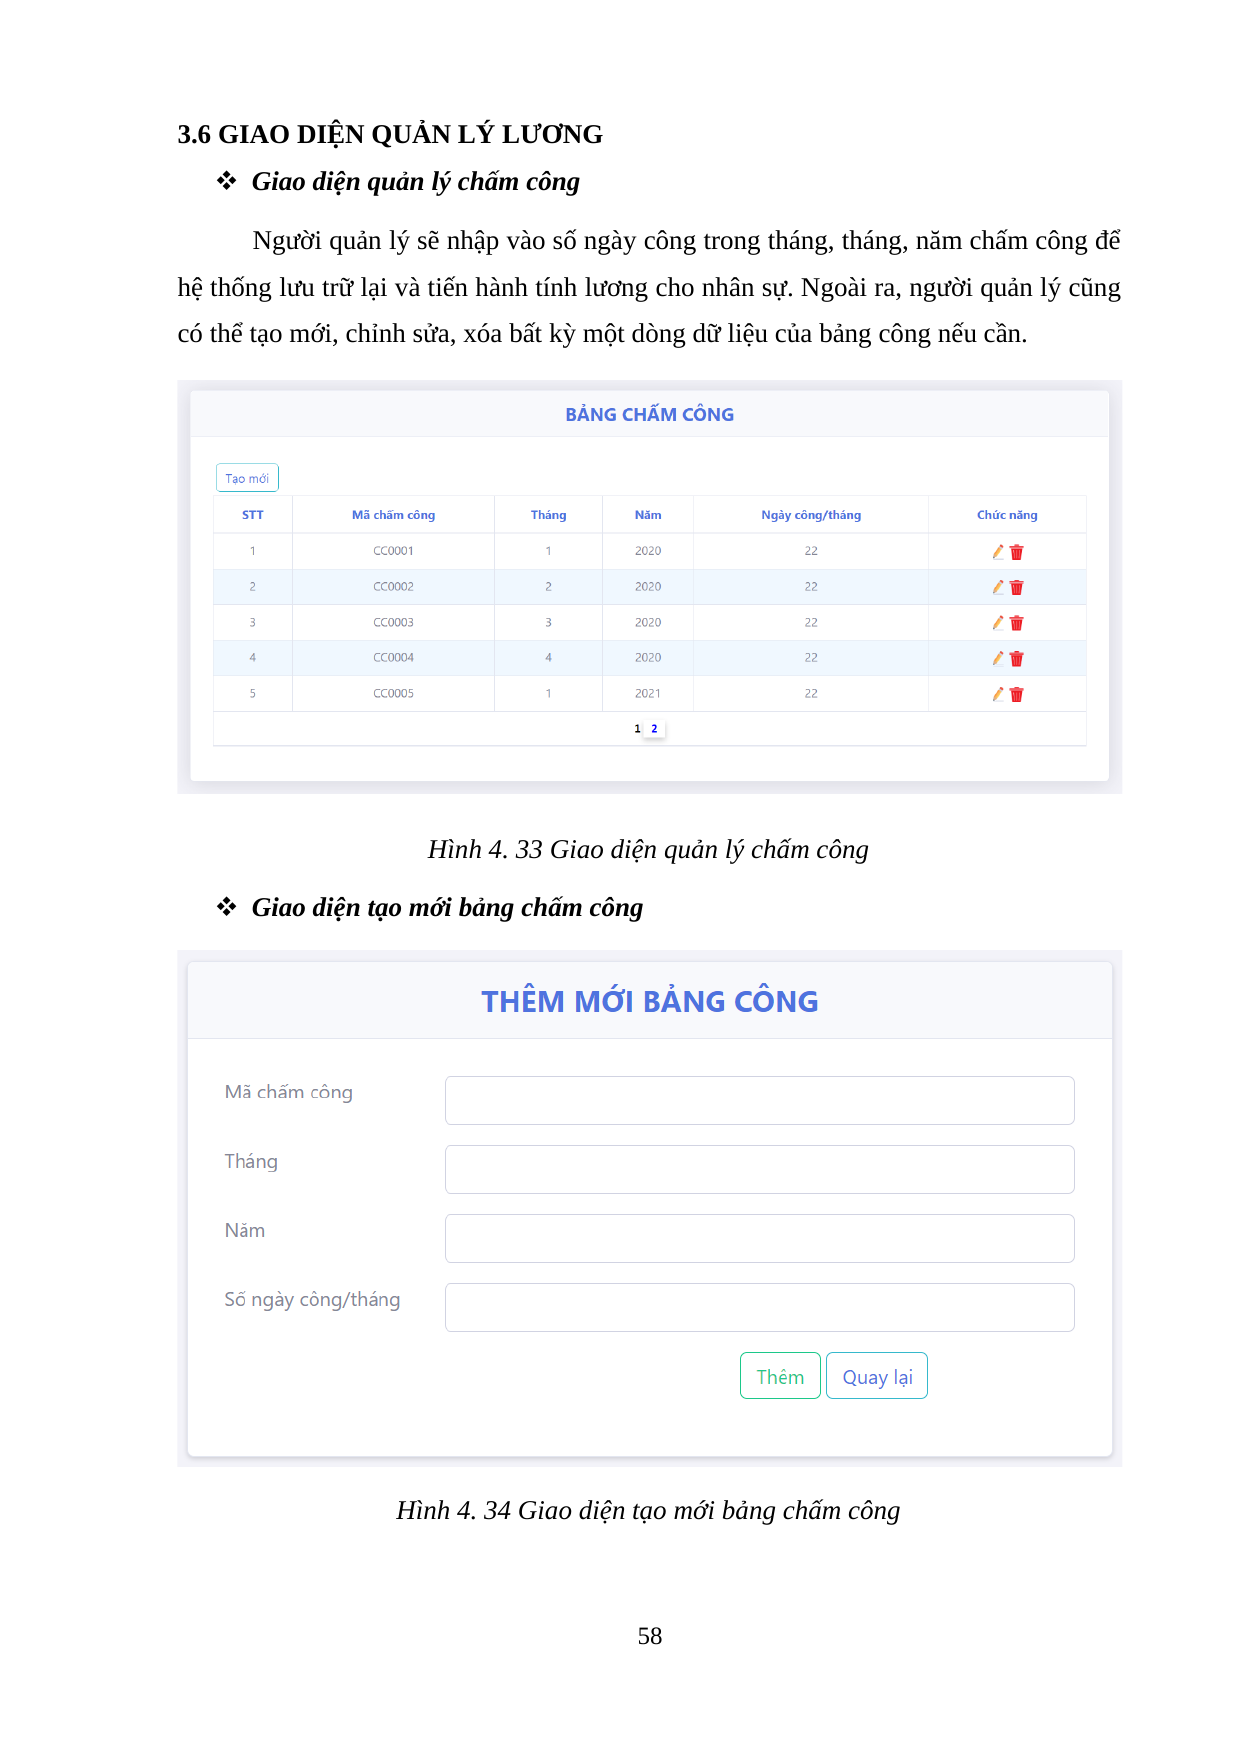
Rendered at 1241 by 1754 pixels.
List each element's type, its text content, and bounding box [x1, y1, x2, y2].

text Giao diện tạo mới bảng chấm công [214, 891, 1122, 922]
text Giao diện quản lý chấm công [214, 165, 1122, 196]
text Người quản lý sẽ nhập vào số ngày công trong tháng, tháng, năm chấm công để hệ thống lưu trữ lại và tiến hành tính lương cho nhân sự. Ngoài ra, người quản lý cũng có thể tạo mới, chỉnh sửa, xóa bất kỳ một dòng dữ liệu của bảng công nếu cần. [177, 224, 1122, 349]
picture [177, 950, 1123, 1467]
picture [177, 380, 1123, 794]
text 3.6 Giao diện quản lý lương [177, 118, 1169, 149]
